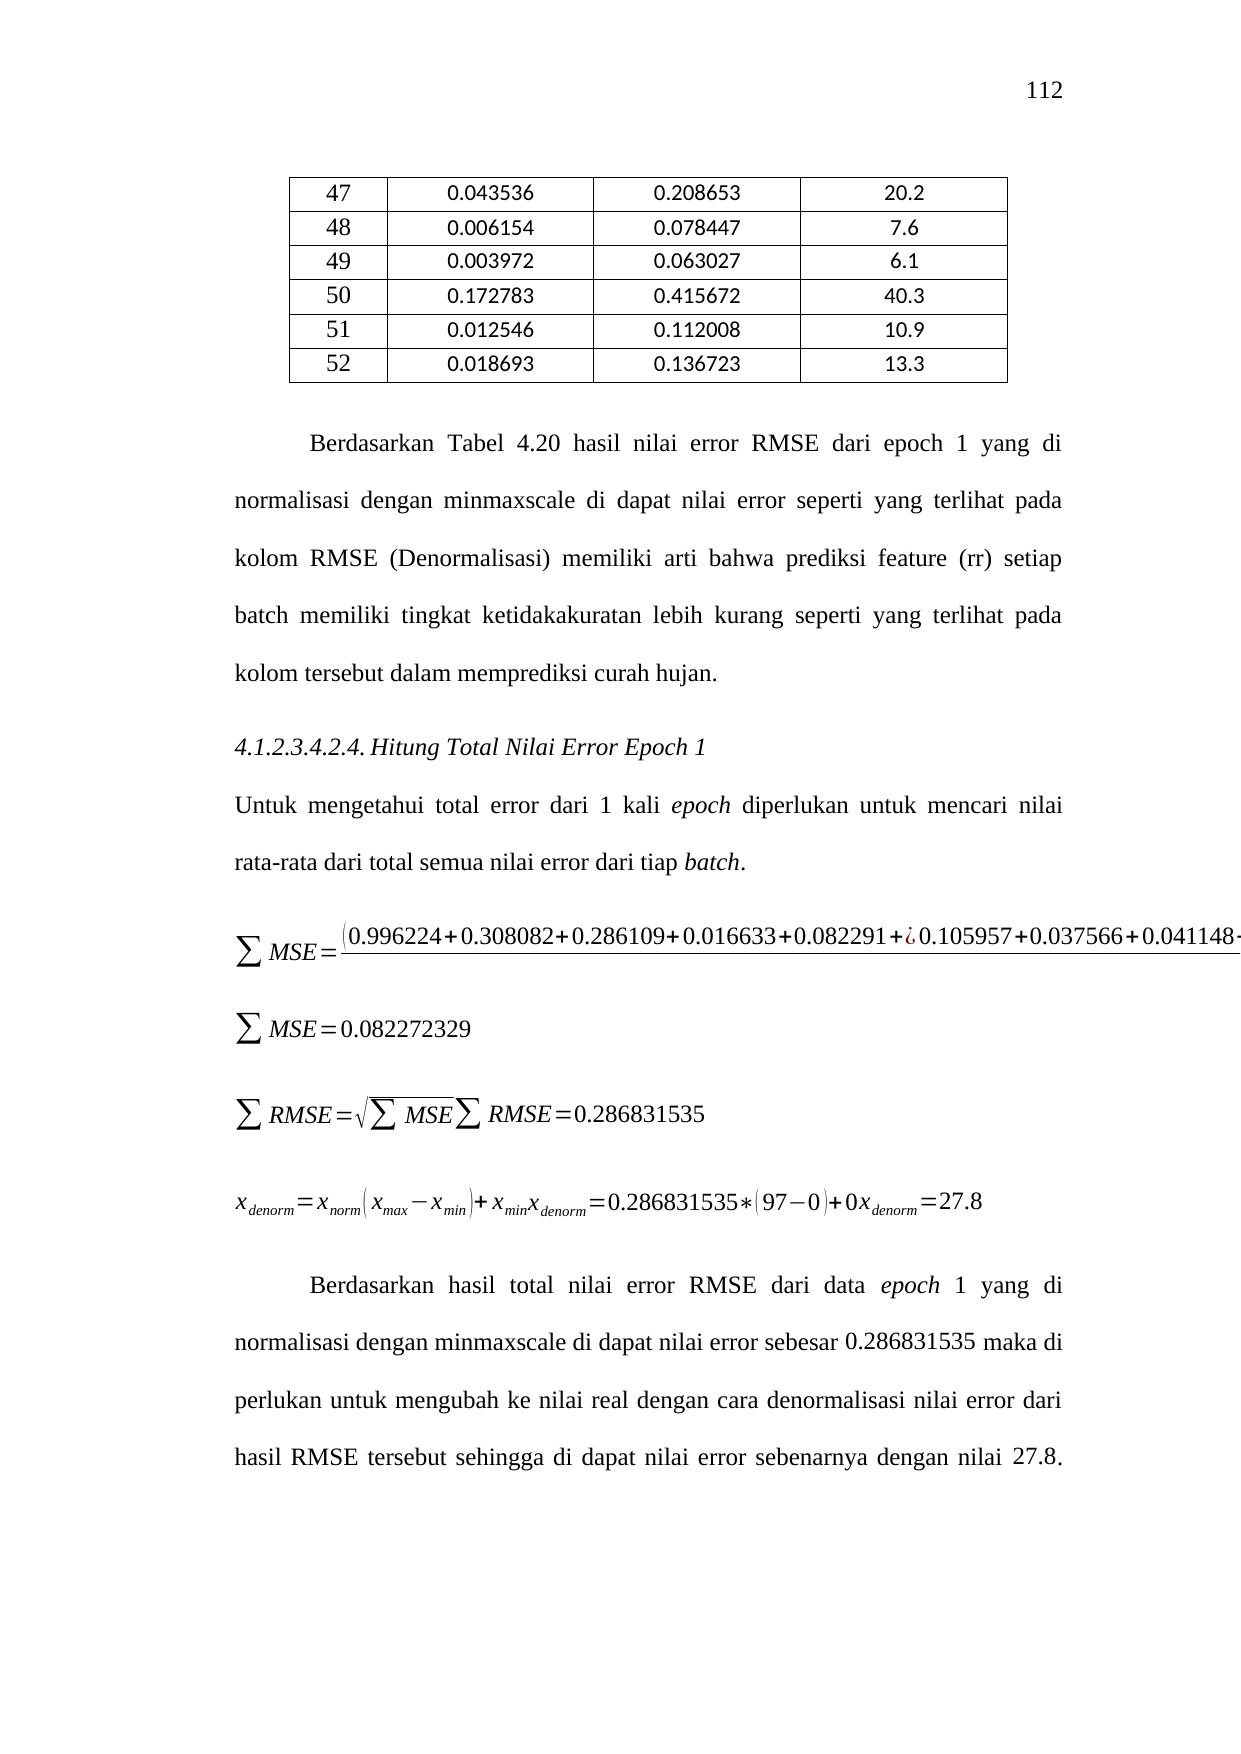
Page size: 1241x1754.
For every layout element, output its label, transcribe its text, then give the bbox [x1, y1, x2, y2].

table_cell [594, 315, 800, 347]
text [234, 1270, 1063, 1471]
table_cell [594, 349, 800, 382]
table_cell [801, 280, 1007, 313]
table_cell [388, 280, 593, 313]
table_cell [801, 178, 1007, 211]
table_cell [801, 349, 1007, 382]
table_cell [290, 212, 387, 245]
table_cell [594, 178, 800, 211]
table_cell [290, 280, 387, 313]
subtitle Hitung Total Nilai Error Epoch 1 [234, 732, 1063, 761]
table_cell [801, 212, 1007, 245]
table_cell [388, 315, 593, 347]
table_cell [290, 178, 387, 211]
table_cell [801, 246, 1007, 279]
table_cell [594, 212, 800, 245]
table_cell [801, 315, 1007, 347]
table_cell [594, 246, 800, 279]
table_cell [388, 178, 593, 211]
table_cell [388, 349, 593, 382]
text Untuk mengetahui total error dari 1 kali epoch diperlukan untuk mencari nilai rata-rata dari total semua nilai error dari tiap batch. [234, 790, 1063, 876]
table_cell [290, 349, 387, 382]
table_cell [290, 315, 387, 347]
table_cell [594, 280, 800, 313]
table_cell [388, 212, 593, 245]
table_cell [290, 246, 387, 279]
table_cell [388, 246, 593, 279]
